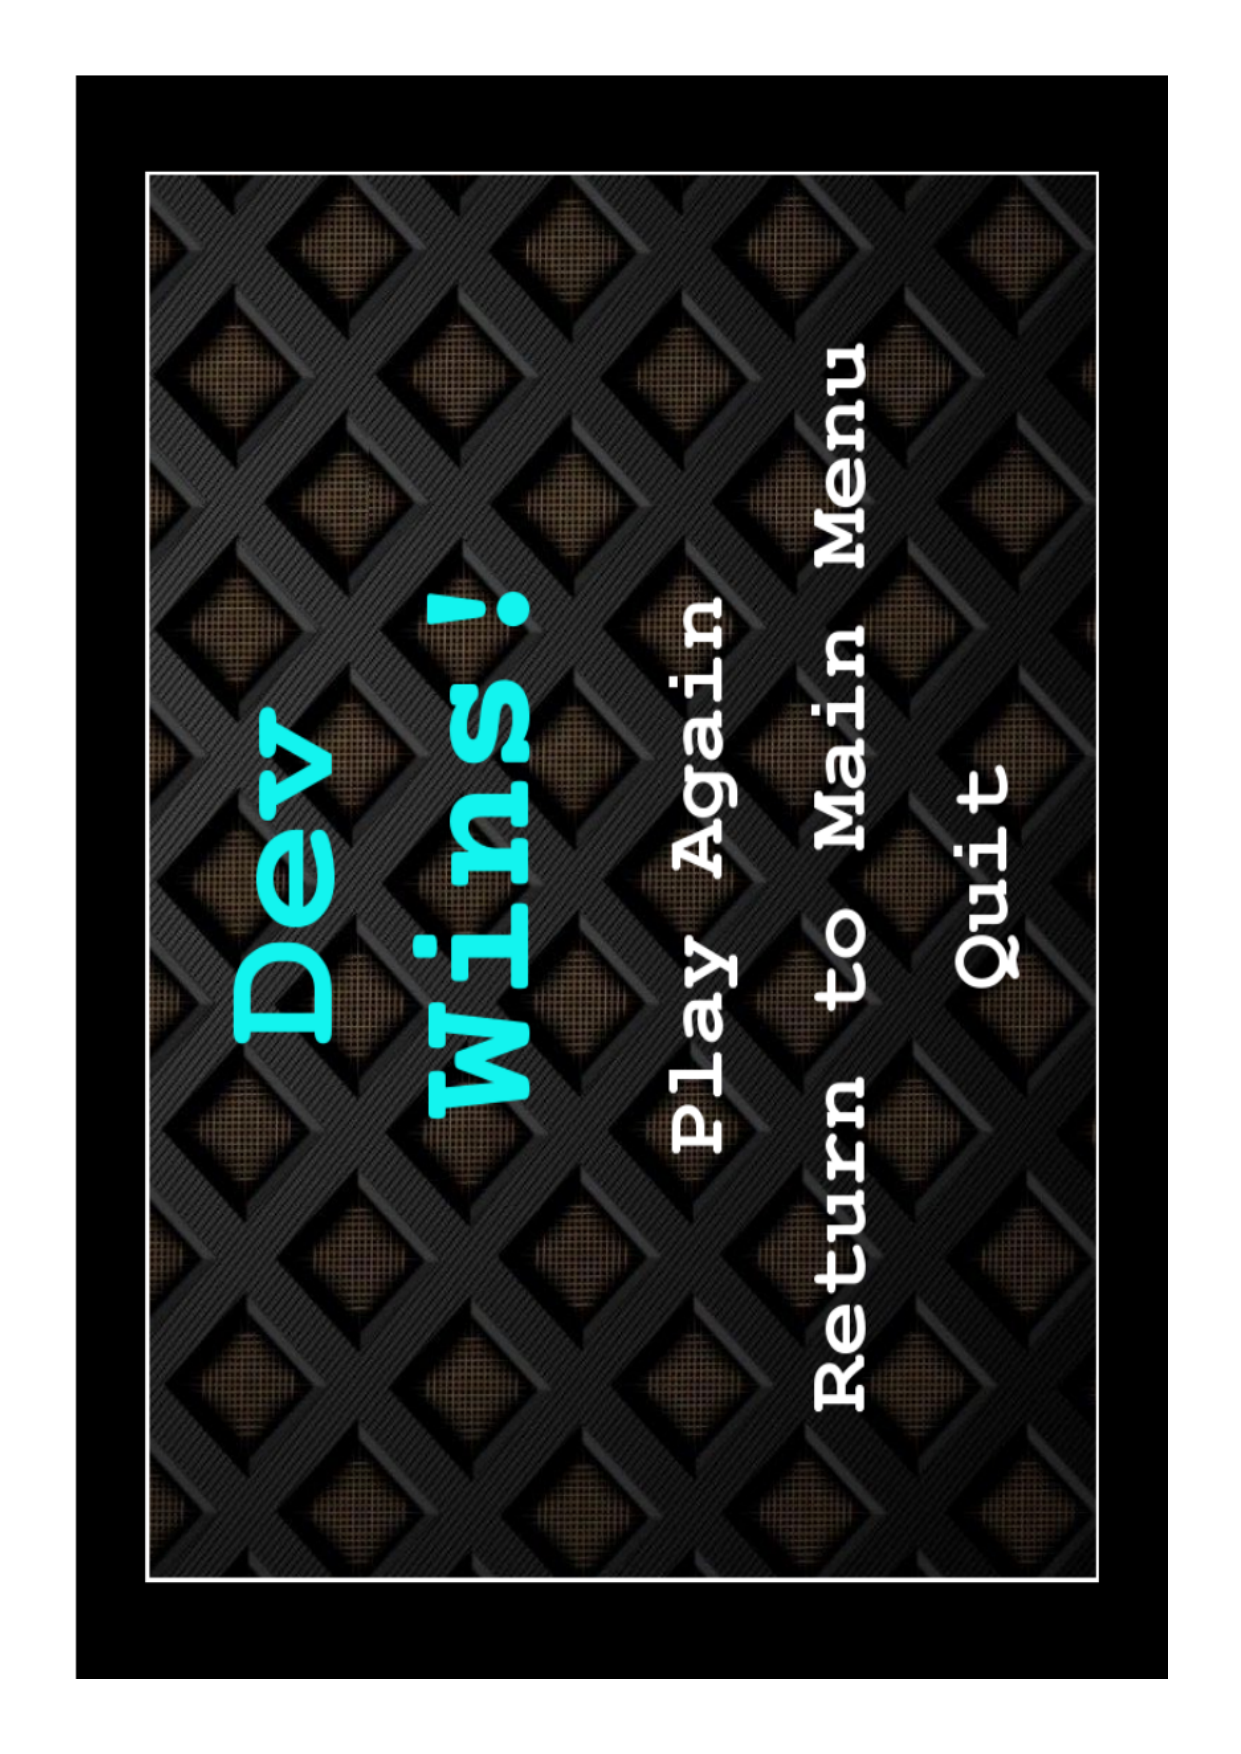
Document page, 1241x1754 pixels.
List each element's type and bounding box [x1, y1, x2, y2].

picture [77, 76, 1168, 1677]
